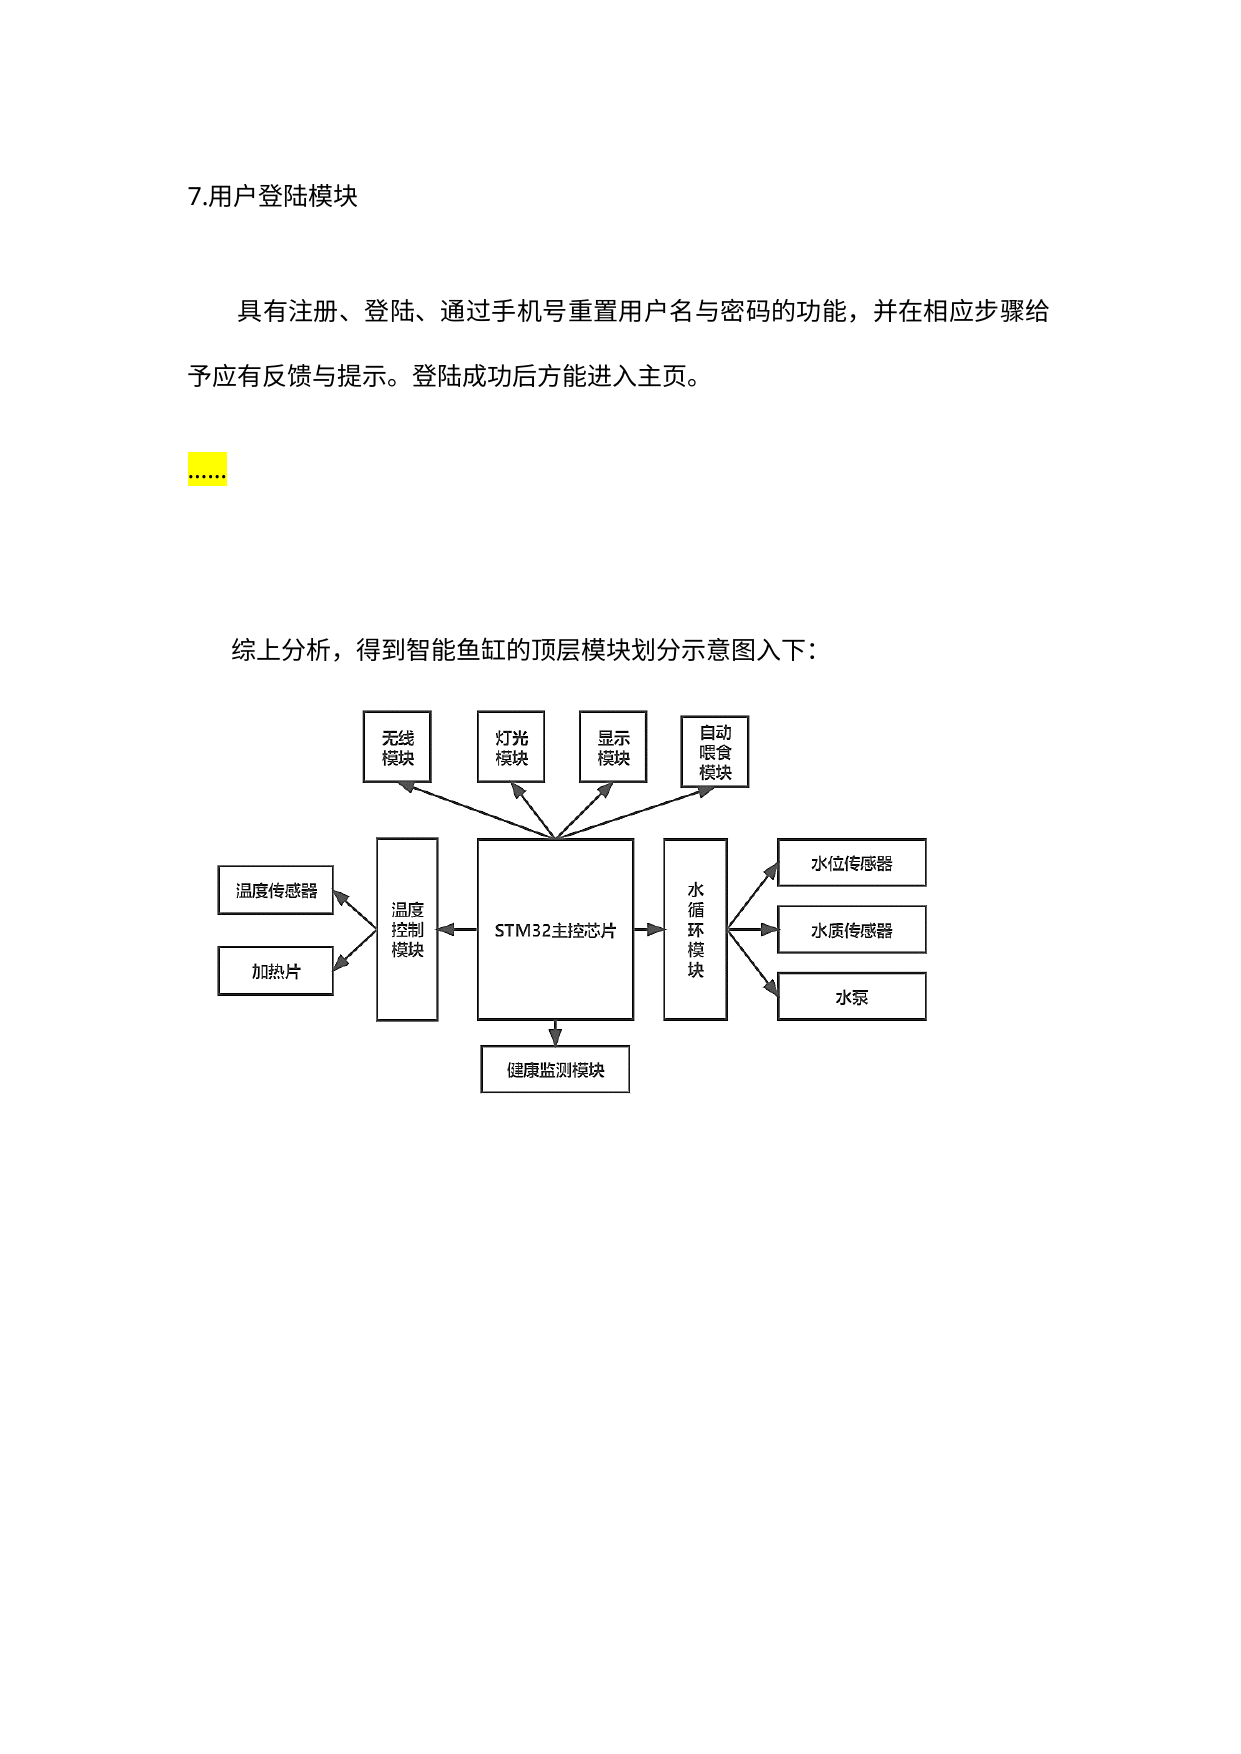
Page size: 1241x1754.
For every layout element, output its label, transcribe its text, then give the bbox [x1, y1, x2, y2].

text 具有注册、登陆、通过手机号重置用户名与密码的功能，并在相应步骤给予应有反馈与提示。登陆成功后方能进入主页。 [187, 277, 1053, 407]
subtitle …… [187, 437, 1053, 502]
picture [187, 680, 956, 1123]
subtitle 7.用户登陆模块 [187, 162, 1053, 227]
text 综上分析，得到智能鱼缸的顶层模块划分示意图入下： [187, 616, 1053, 681]
